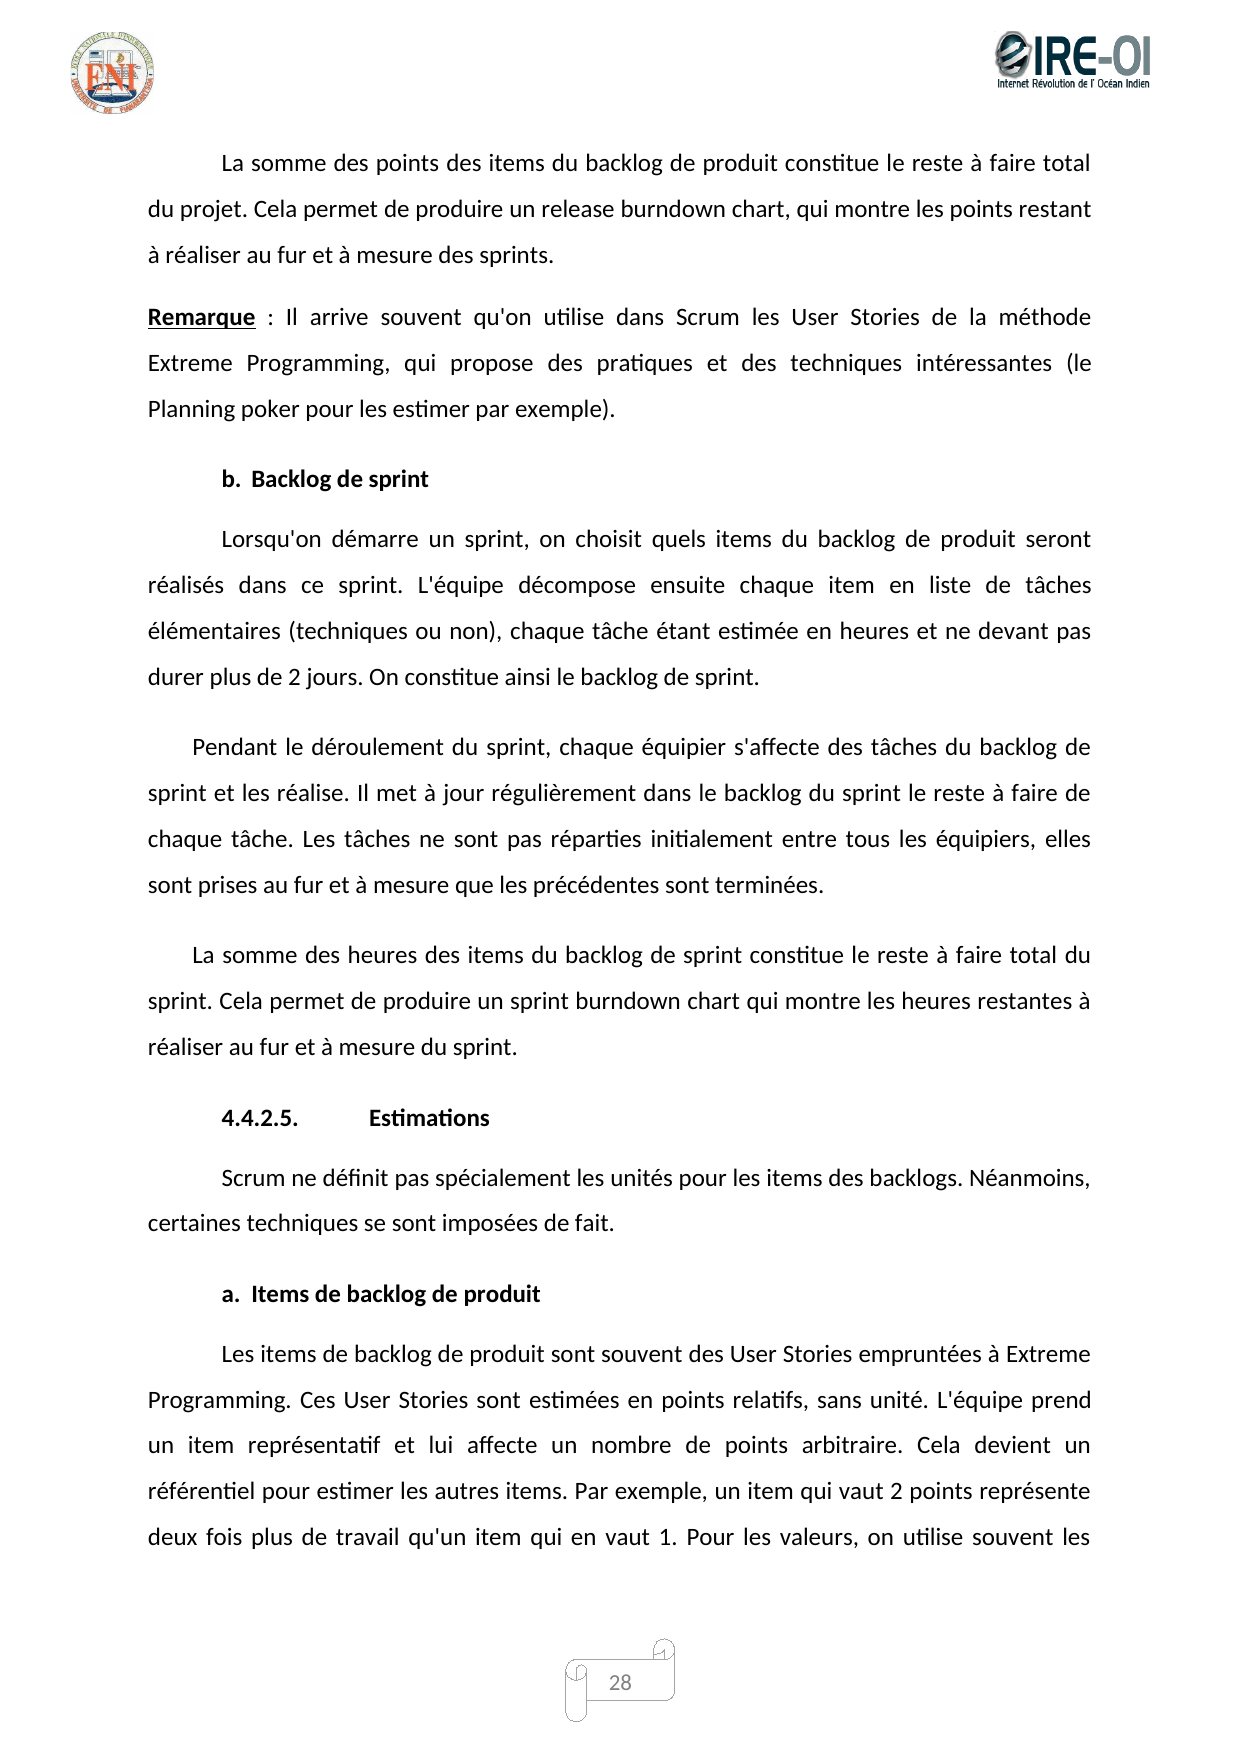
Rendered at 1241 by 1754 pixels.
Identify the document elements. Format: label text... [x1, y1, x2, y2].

picture [70, 32, 154, 114]
picture [992, 27, 1154, 95]
list Items de backlog de produit [221, 1278, 1093, 1309]
text Remarque : Il arrive souvent qu'on utilise dans Scrum les User Stories de la méthode Extreme Programming, qui propose des pratiques et des techniques intéressantes (le Planning poker pour les estimer par exemple). [148, 301, 1093, 423]
list Backlog de sprint [221, 464, 1093, 494]
text Lorsqu'on démarre un sprint, on choisit quels items du backlog de produit seront réalisés dans ce sprint. L'équipe décompose ensuite chaque item en liste de tâches élémentaires (techniques ou non), chaque tâche étant estimée en heures et ne devant pas durer plus de 2 jours. On constitue ainsi le backlog de sprint. [148, 524, 1093, 691]
text La somme des heures des items du backlog de sprint constitue le reste à faire total du sprint. Cela permet de produire un sprint burndown chart qui montre les heures restantes à réaliser au fur et à mesure du sprint. [148, 939, 1093, 1061]
text La somme des points des items du backlog de produit constitue le reste à faire total du projet. Cela permet de produire un release burndown chart, qui montre les points restant à réaliser au fur et à mesure des sprints. [148, 148, 1093, 269]
list Estimations [221, 1102, 1093, 1132]
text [148, 1338, 1093, 1552]
text Pendant le déroulement du sprint, chaque équipier s'affecte des tâches du backlog de sprint et les réalise. Il met à jour régulièrement dans le backlog du sprint le reste à faire de chaque tâche. Les tâches ne sont pas réparties initialement entre tous les équipiers, elles sont prises au fur et à mesure que les précédentes sont terminées. [148, 732, 1093, 899]
text Scrum ne définit pas spécialement les unités pour les items des backlogs. Néanmoins, certaines techniques se sont imposées de fait. [148, 1162, 1093, 1238]
